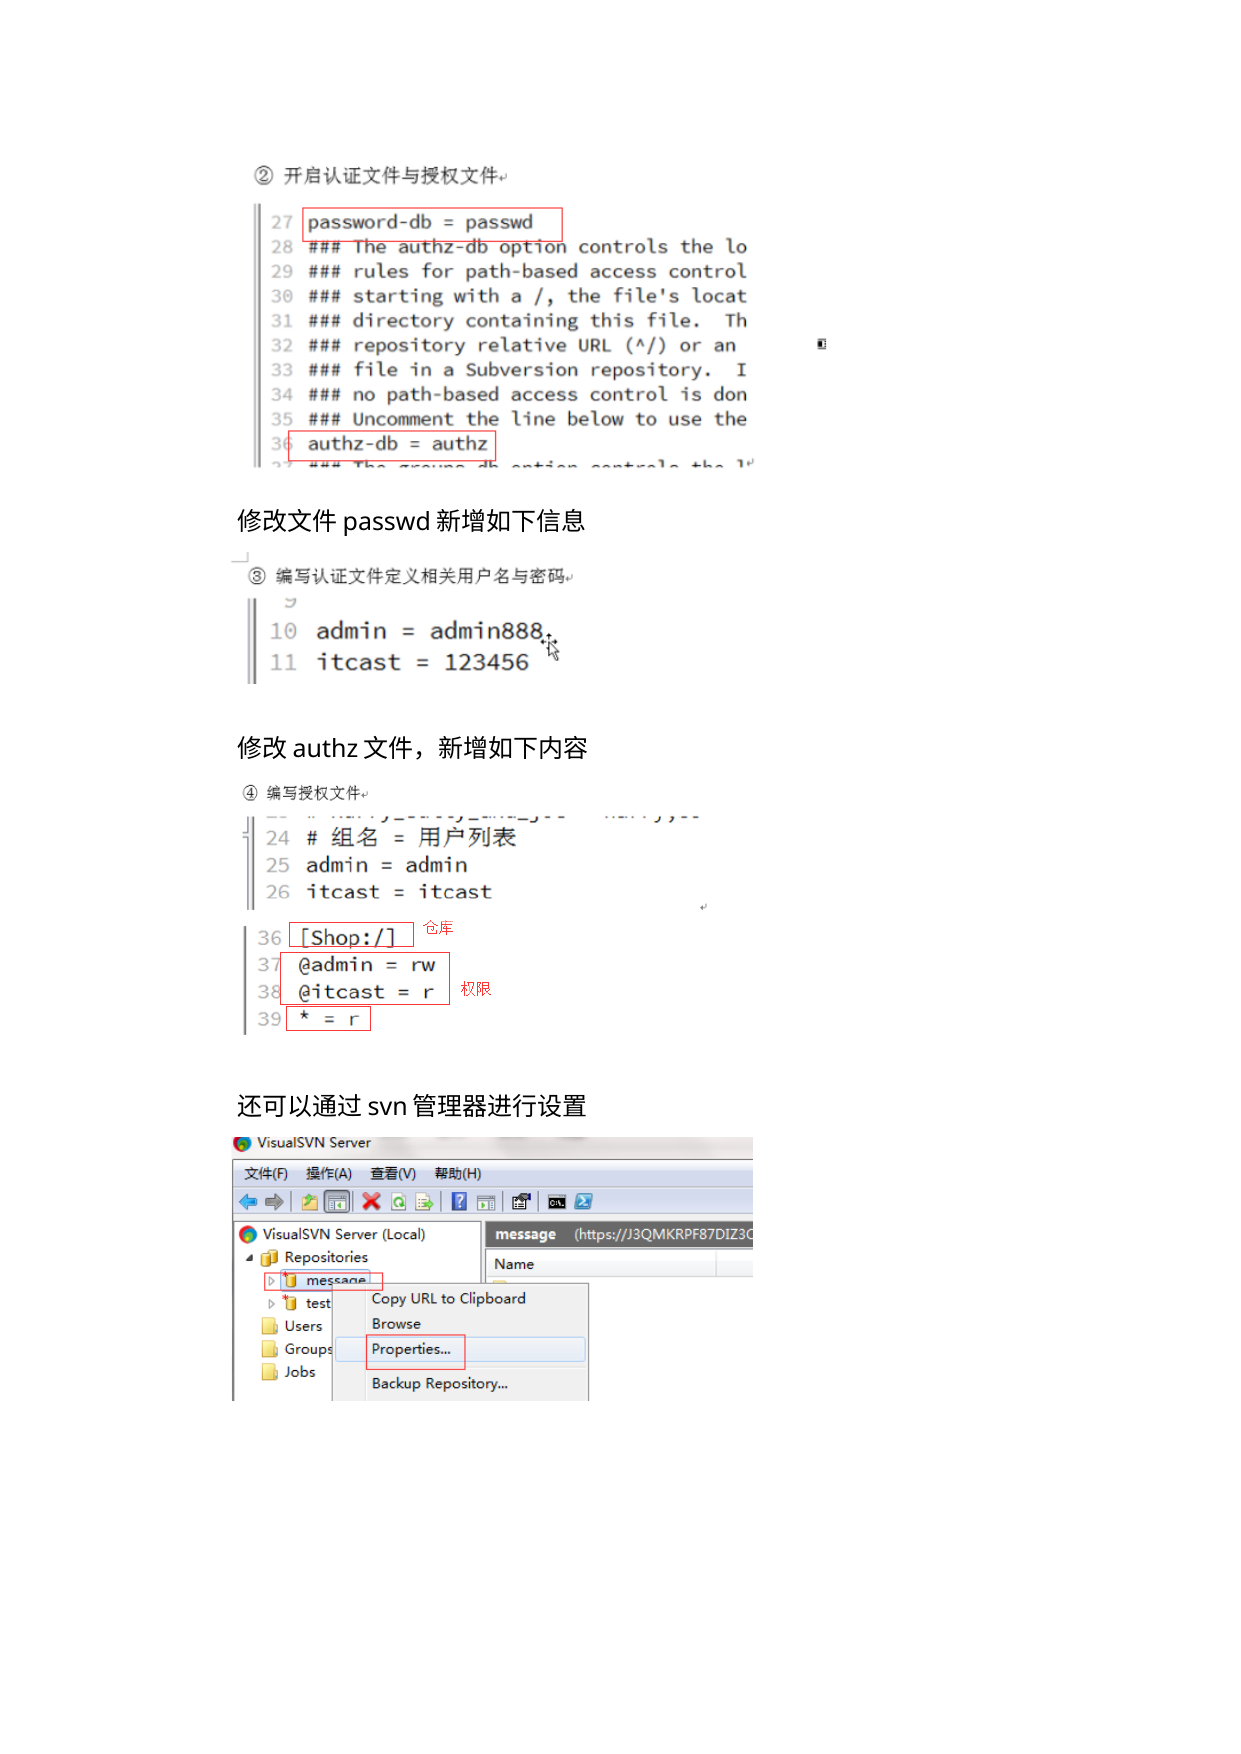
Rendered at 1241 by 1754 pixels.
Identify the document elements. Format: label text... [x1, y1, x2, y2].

picture [231, 1137, 753, 1401]
list 修改文件passwd新增如下信息 [187, 487, 1053, 552]
list 还可以通过svn管理器进行设置 [187, 1072, 1053, 1137]
list 修改authz文件，新增如下内容 [187, 714, 1053, 779]
picture [231, 162, 827, 471]
picture [231, 779, 708, 1040]
picture [231, 552, 588, 684]
